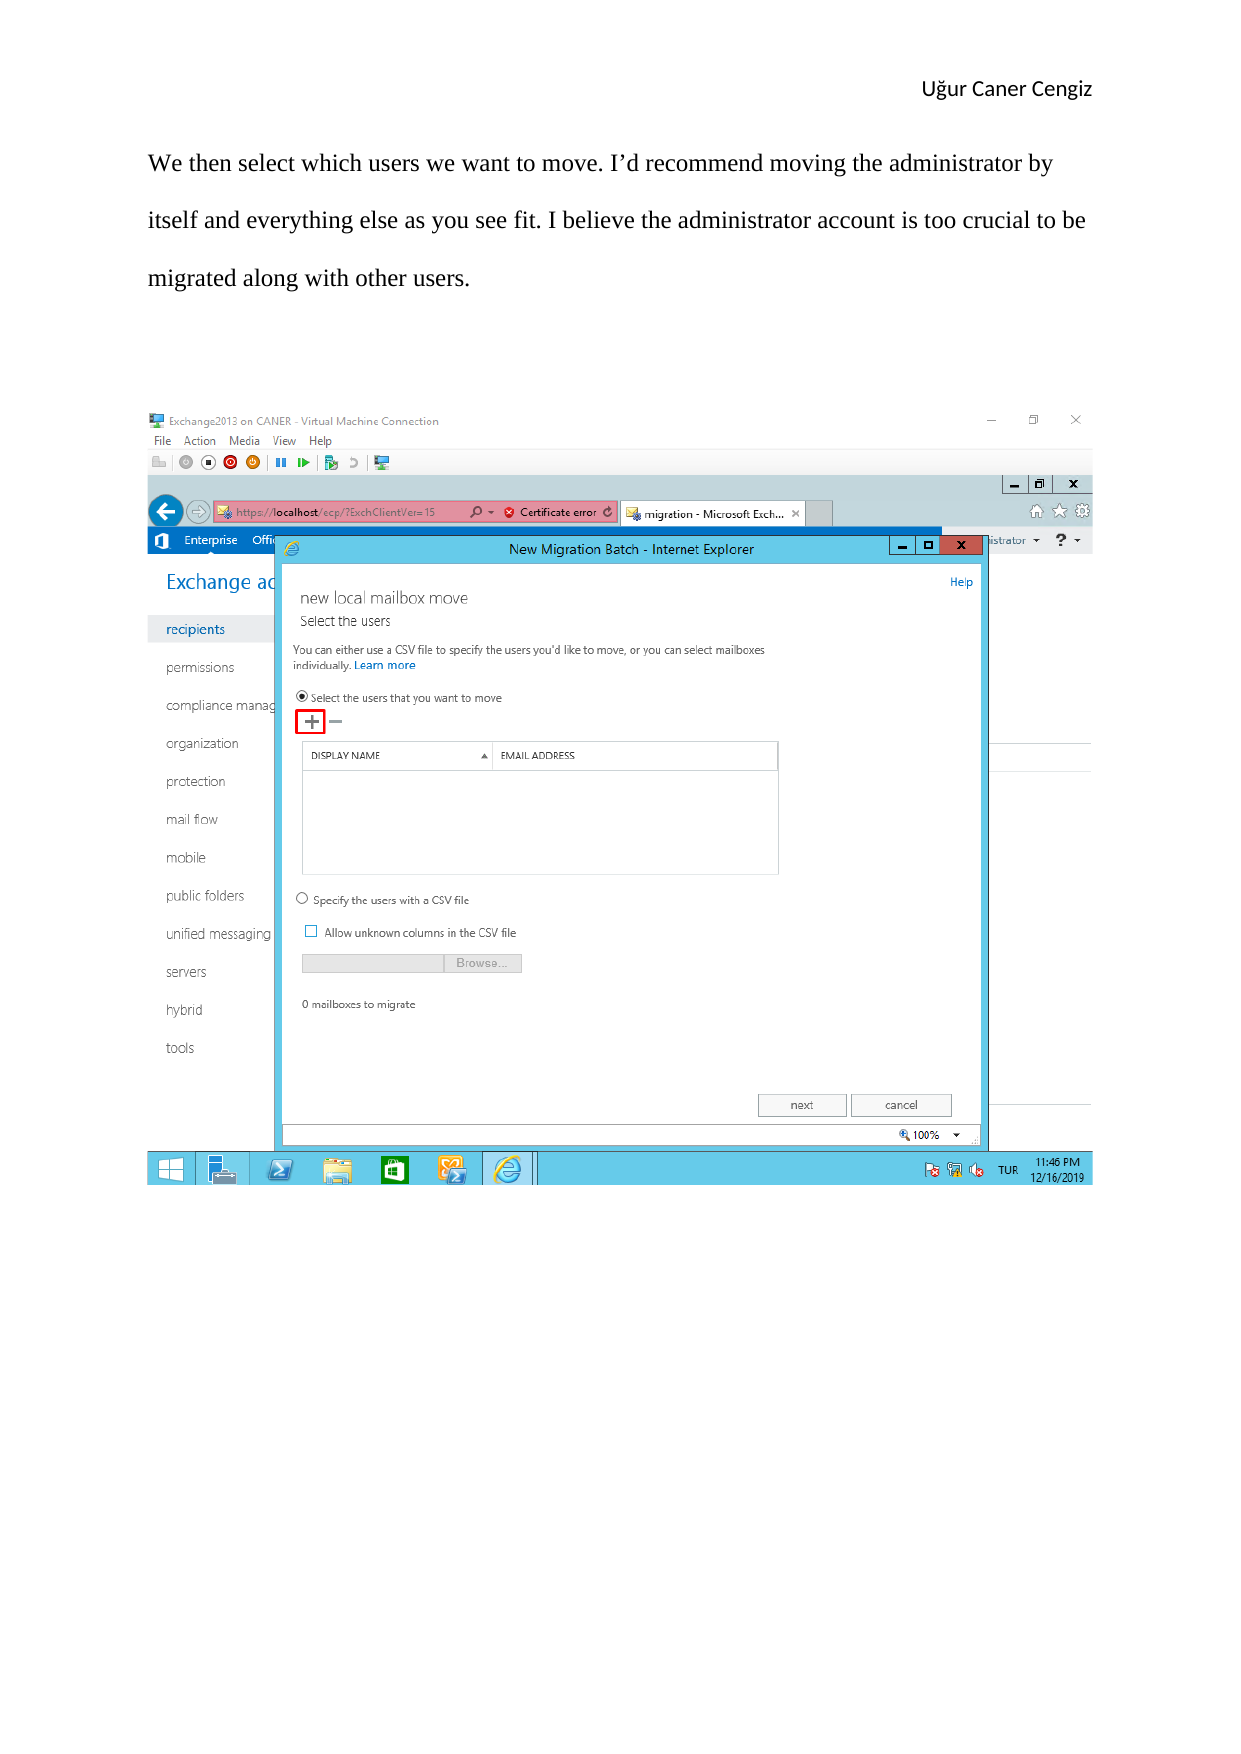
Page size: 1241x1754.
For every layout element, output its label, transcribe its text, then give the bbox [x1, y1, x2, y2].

text We then select which users we want to move. I’d recommend moving the administrator by itself and everything else as you see fit. I believe the administrator account is too crucial to be migrated along with other users. [148, 148, 1093, 291]
picture [147, 411, 1093, 1185]
